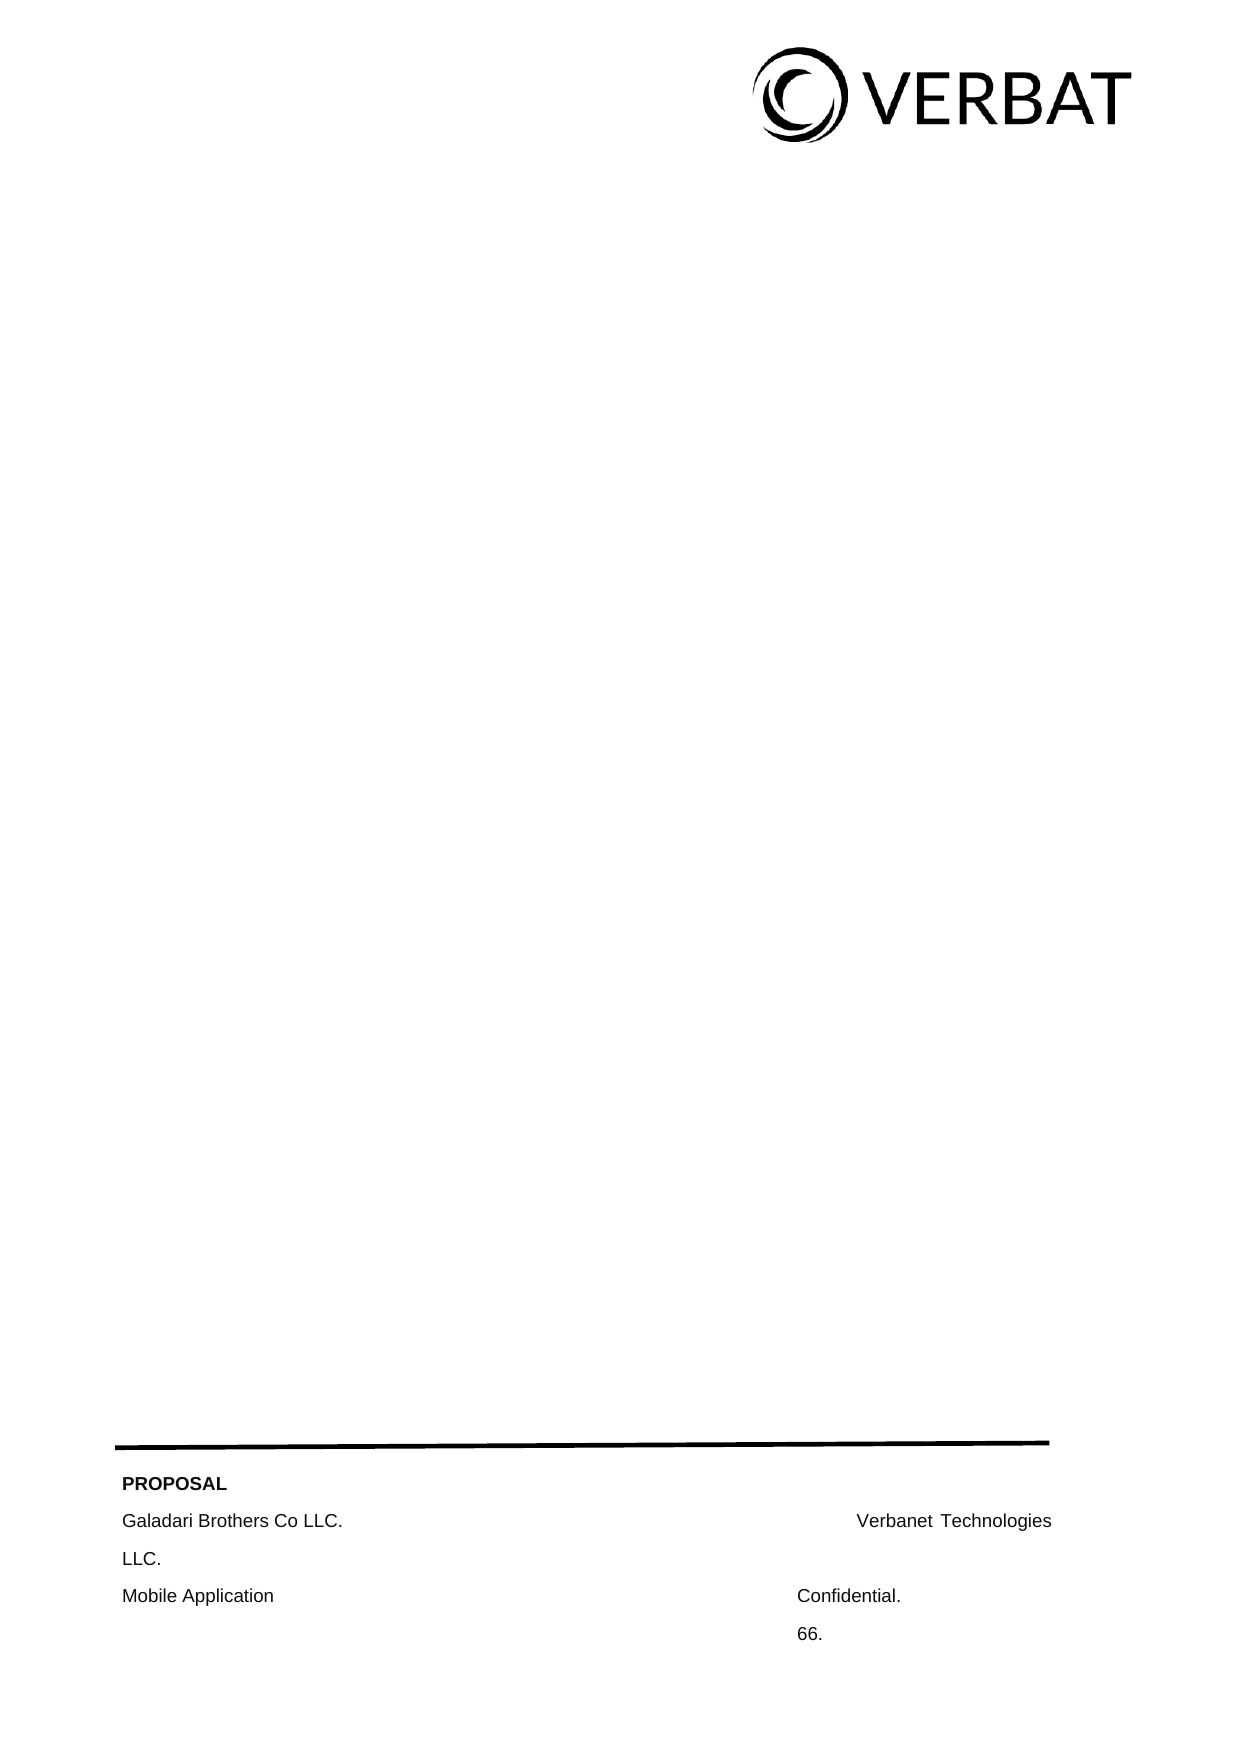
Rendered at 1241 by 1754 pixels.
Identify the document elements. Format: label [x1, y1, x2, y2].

picture [748, 42, 1136, 142]
